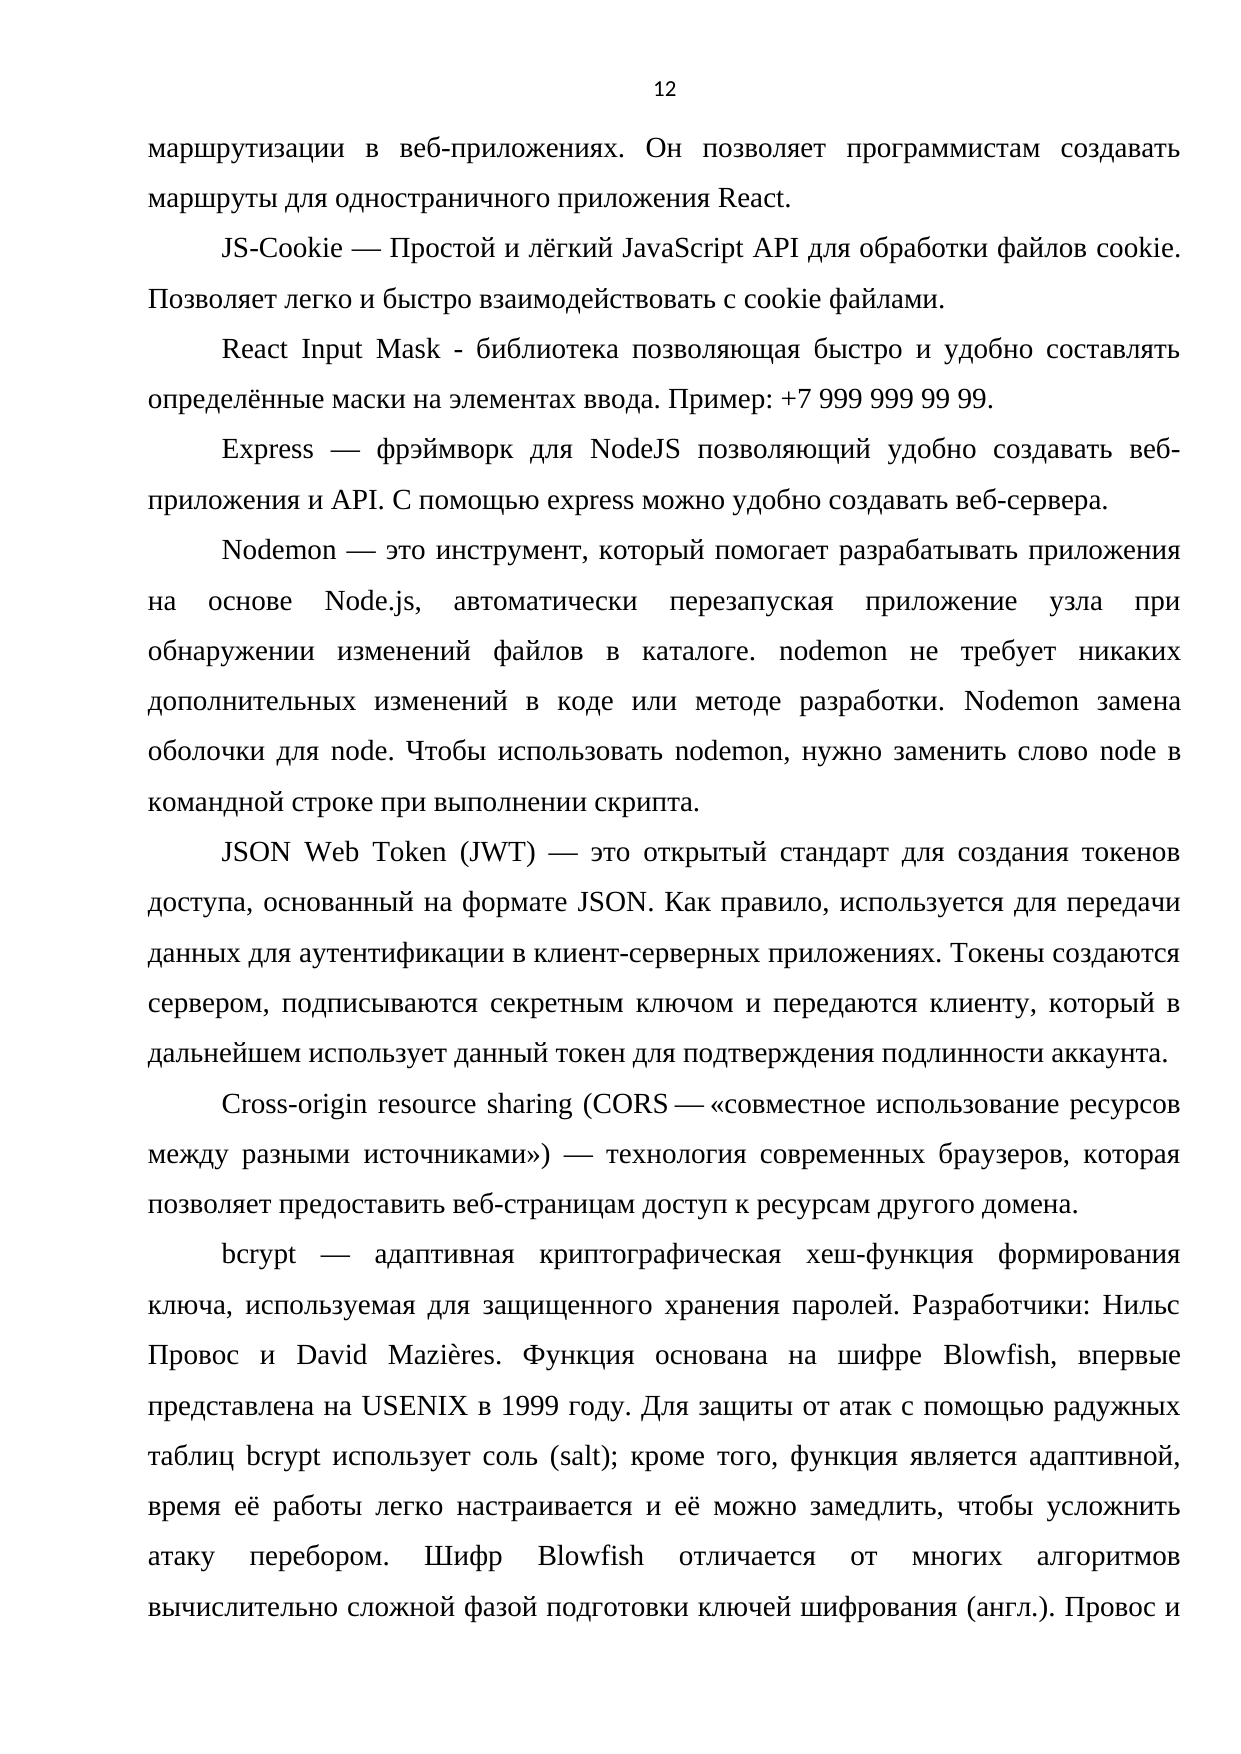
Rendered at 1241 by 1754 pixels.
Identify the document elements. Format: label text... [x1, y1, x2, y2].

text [148, 130, 1181, 214]
text Express — фрэймворк для NodeJS позволяющий удобно создавать веб-приложения и API. С помощью express можно удобно создавать веб-сервера. [148, 432, 1181, 516]
text JSON Web Token (JWT) — это открытый стандарт для создания токенов доступа, основанный на формате JSON. Как правило, используется для передачи данных для аутентификации в клиент-серверных приложениях. Токены создаются сервером, подписываются секретным ключом и передаются клиенту, который в дальнейшем использует данный токен для подтверждения подлинности аккаунта. [148, 834, 1181, 1069]
text React Input Mask - библиотека позволяющая быстро и удобно составлять определённые маски на элементах ввода. Пример: +7 999 999 99 99. [148, 331, 1181, 415]
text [148, 1237, 1181, 1622]
text Cross-origin resource sharing (CORS — «совместное использование ресурсов между разными источниками») — технология современных браузеров, которая позволяет предоставить веб-страницам доступ к ресурсам другого домена. [148, 1086, 1181, 1220]
text Nodemon — это инструмент, который помогает разрабатывать приложения на основе Node.js, автоматически перезапуская приложение узла при обнаружении изменений файлов в каталоге. nodemon не требует никаких дополнительных изменений в коде или методе разработки. Nodemon замена оболочки для node. Чтобы использовать nodemon, нужно заменить слово node в командной строке при выполнении скрипта. [148, 532, 1181, 817]
text JS-Cookie — Простой и лёгкий JavaScript API для обработки файлов cookie. Позволяет легко и быстро взаимодействовать с cookie файлами. [148, 230, 1181, 314]
